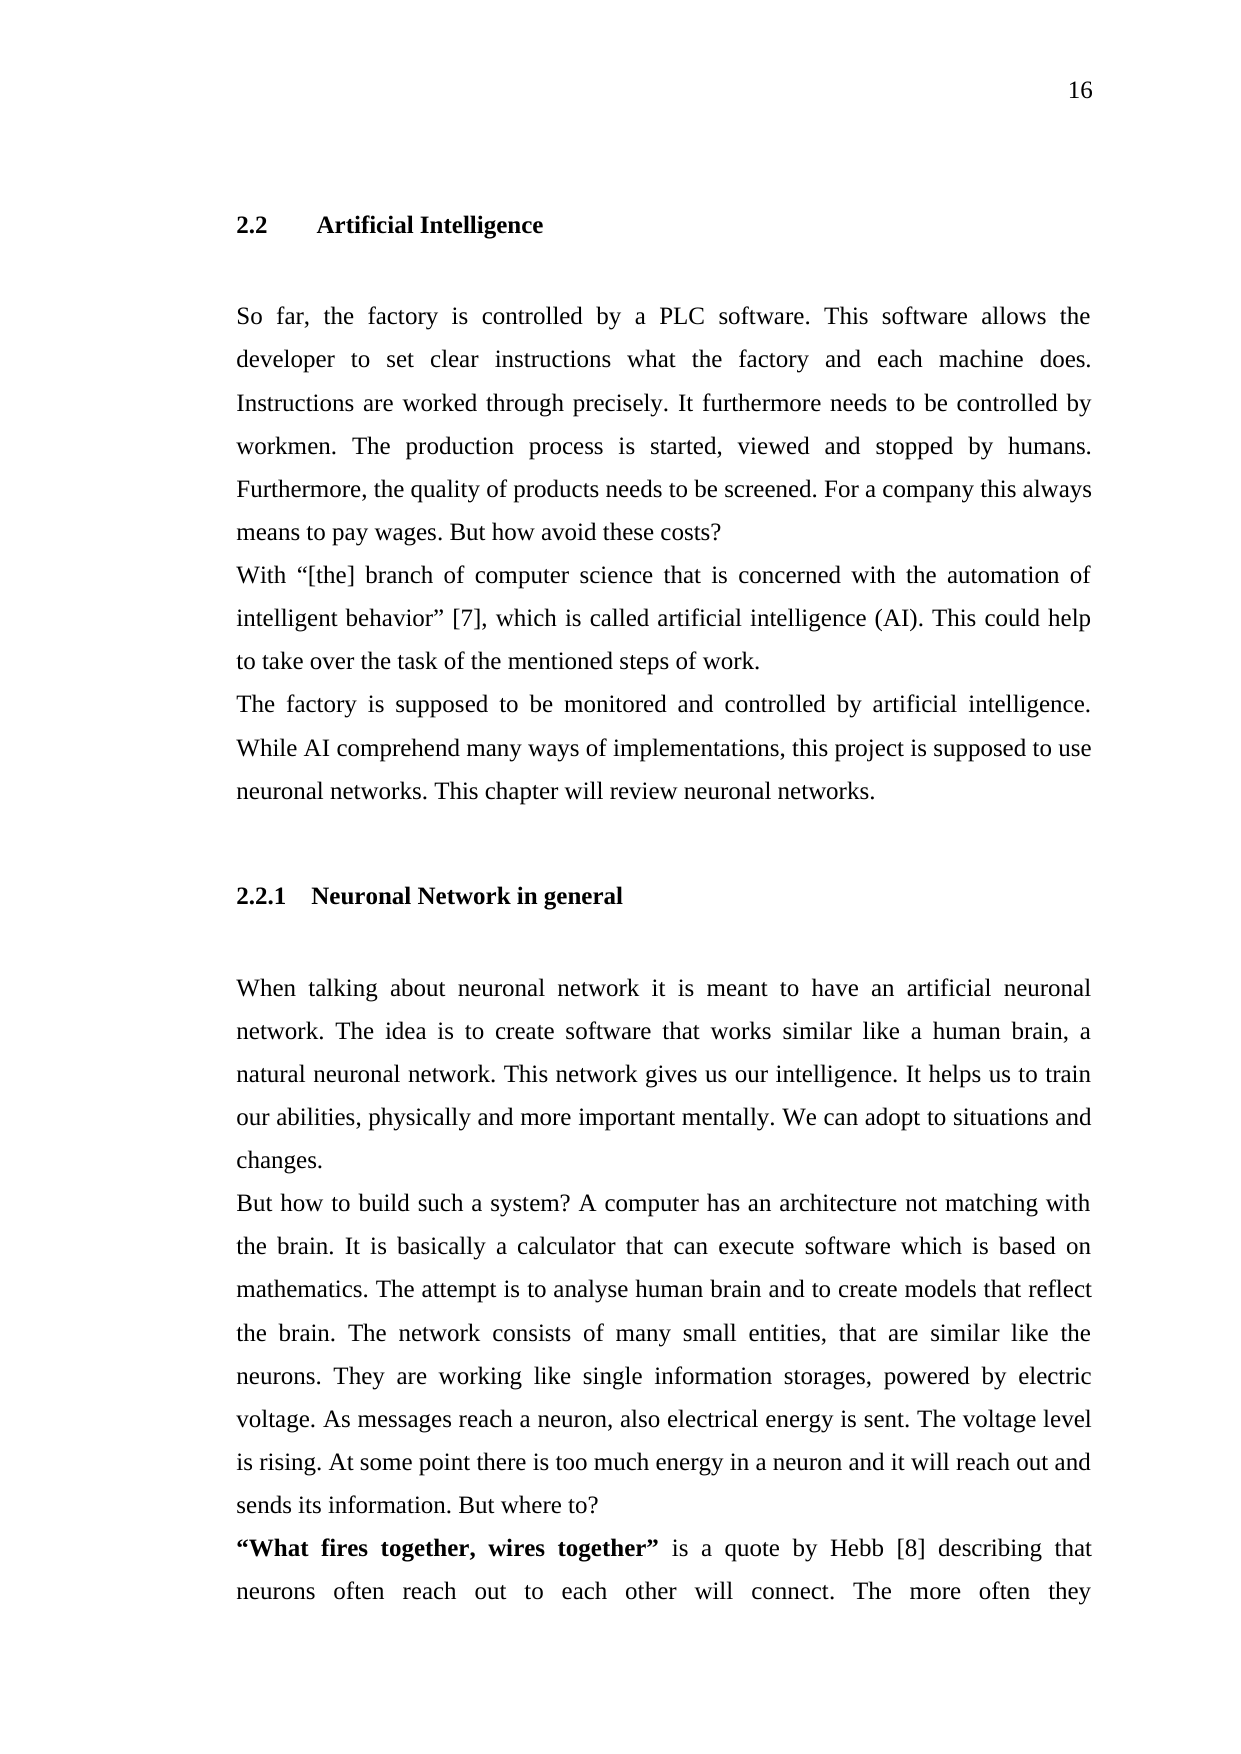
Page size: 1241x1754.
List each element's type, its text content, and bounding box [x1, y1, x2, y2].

text The factory is supposed to be monitored and controlled by artificial intelligence. While AI comprehend many ways of implementations, this project is supposed to use neuronal networks. This chapter will review neuronal networks. [236, 689, 1092, 804]
text But how to build such a system? A computer has an architecture not matching with the brain. It is basically a calculator that can execute software which is based on mathematics. The attempt is to analyse human brain and to create models that reflect the brain. The network consists of many small entities, that are similar like the neurons. They are working like single information storages, powered by electric voltage. As messages reach a neuron, also electrical energy is sent. The voltage level is rising. At some point there is too much energy in a neuron and it will reach out and sends its information. But where to? [236, 1188, 1092, 1519]
text So far, the factory is controlled by a PLC software. This software allows the developer to set clear instructions what the factory and each machine does. Instructions are worked through precisely. It furthermore needs to be controlled by workmen. The production process is started, viewed and stopped by humans. Furthermore, the quality of products needs to be screened. For a company this always means to pay wages. But how avoid these costs? [236, 301, 1092, 546]
text When talking about neuronal network it is meant to have an artificial neuronal network. The idea is to create software that works similar like a human brain, a natural neuronal network. This network gives us our intelligence. It helps us to train our abilities, physically and more important mentally. We can adopt to situations and changes. [236, 973, 1092, 1174]
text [236, 1533, 1092, 1605]
subtitle Artificial Intelligence [236, 210, 1092, 239]
subtitle Neuronal Network in general [236, 881, 1092, 910]
text With “[the] branch of computer science that is concerned with the automation of intelligent behavior” [7], which is called artificial intelligence (AI). This could help to take over the task of the mentioned steps of work. [236, 560, 1092, 675]
